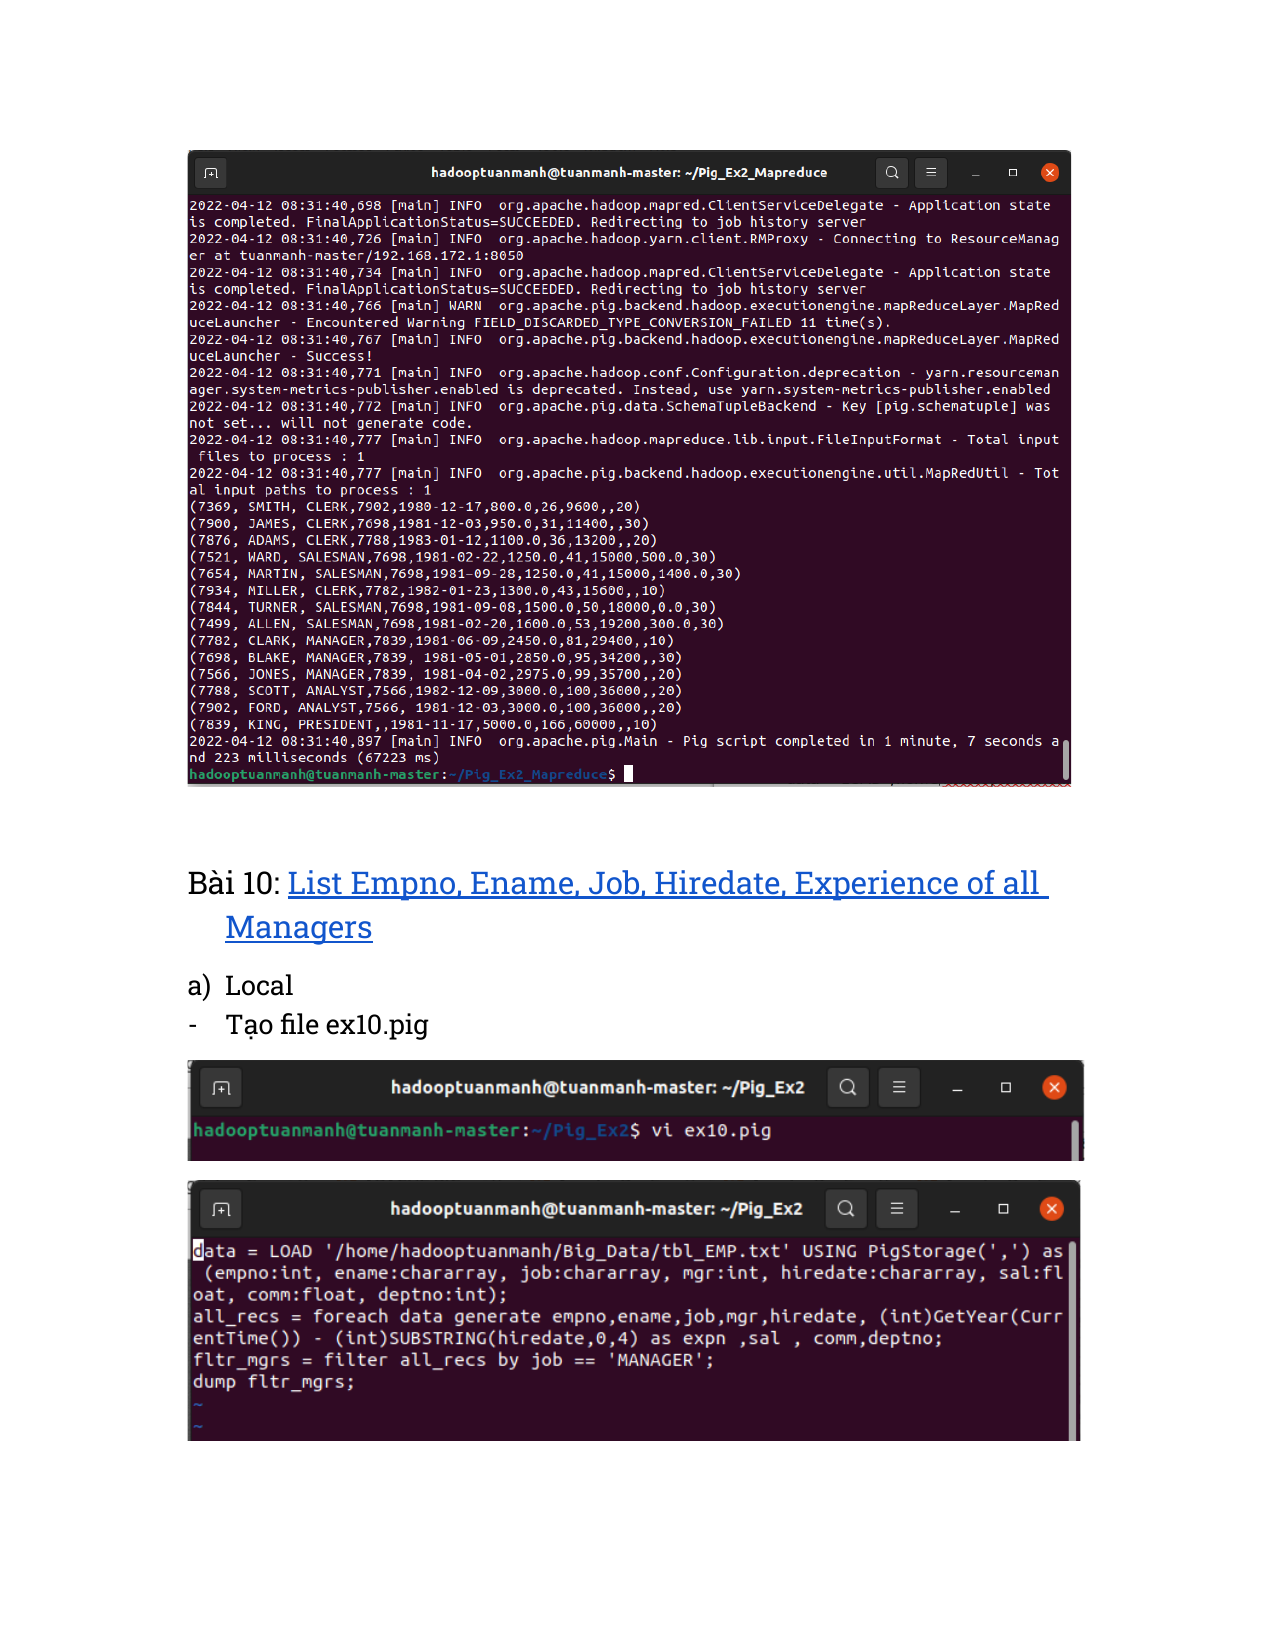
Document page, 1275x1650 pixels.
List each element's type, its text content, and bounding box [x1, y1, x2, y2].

list Local [187, 967, 1125, 1003]
picture [187, 1060, 1085, 1161]
picture [187, 1180, 1081, 1441]
subtitle Bài 10: List Empno, Ename, Job, Hiredate, Experience of all Managers [187, 861, 1125, 947]
list Tạo file ex10.pig [187, 1006, 1125, 1041]
picture [187, 150, 1072, 787]
